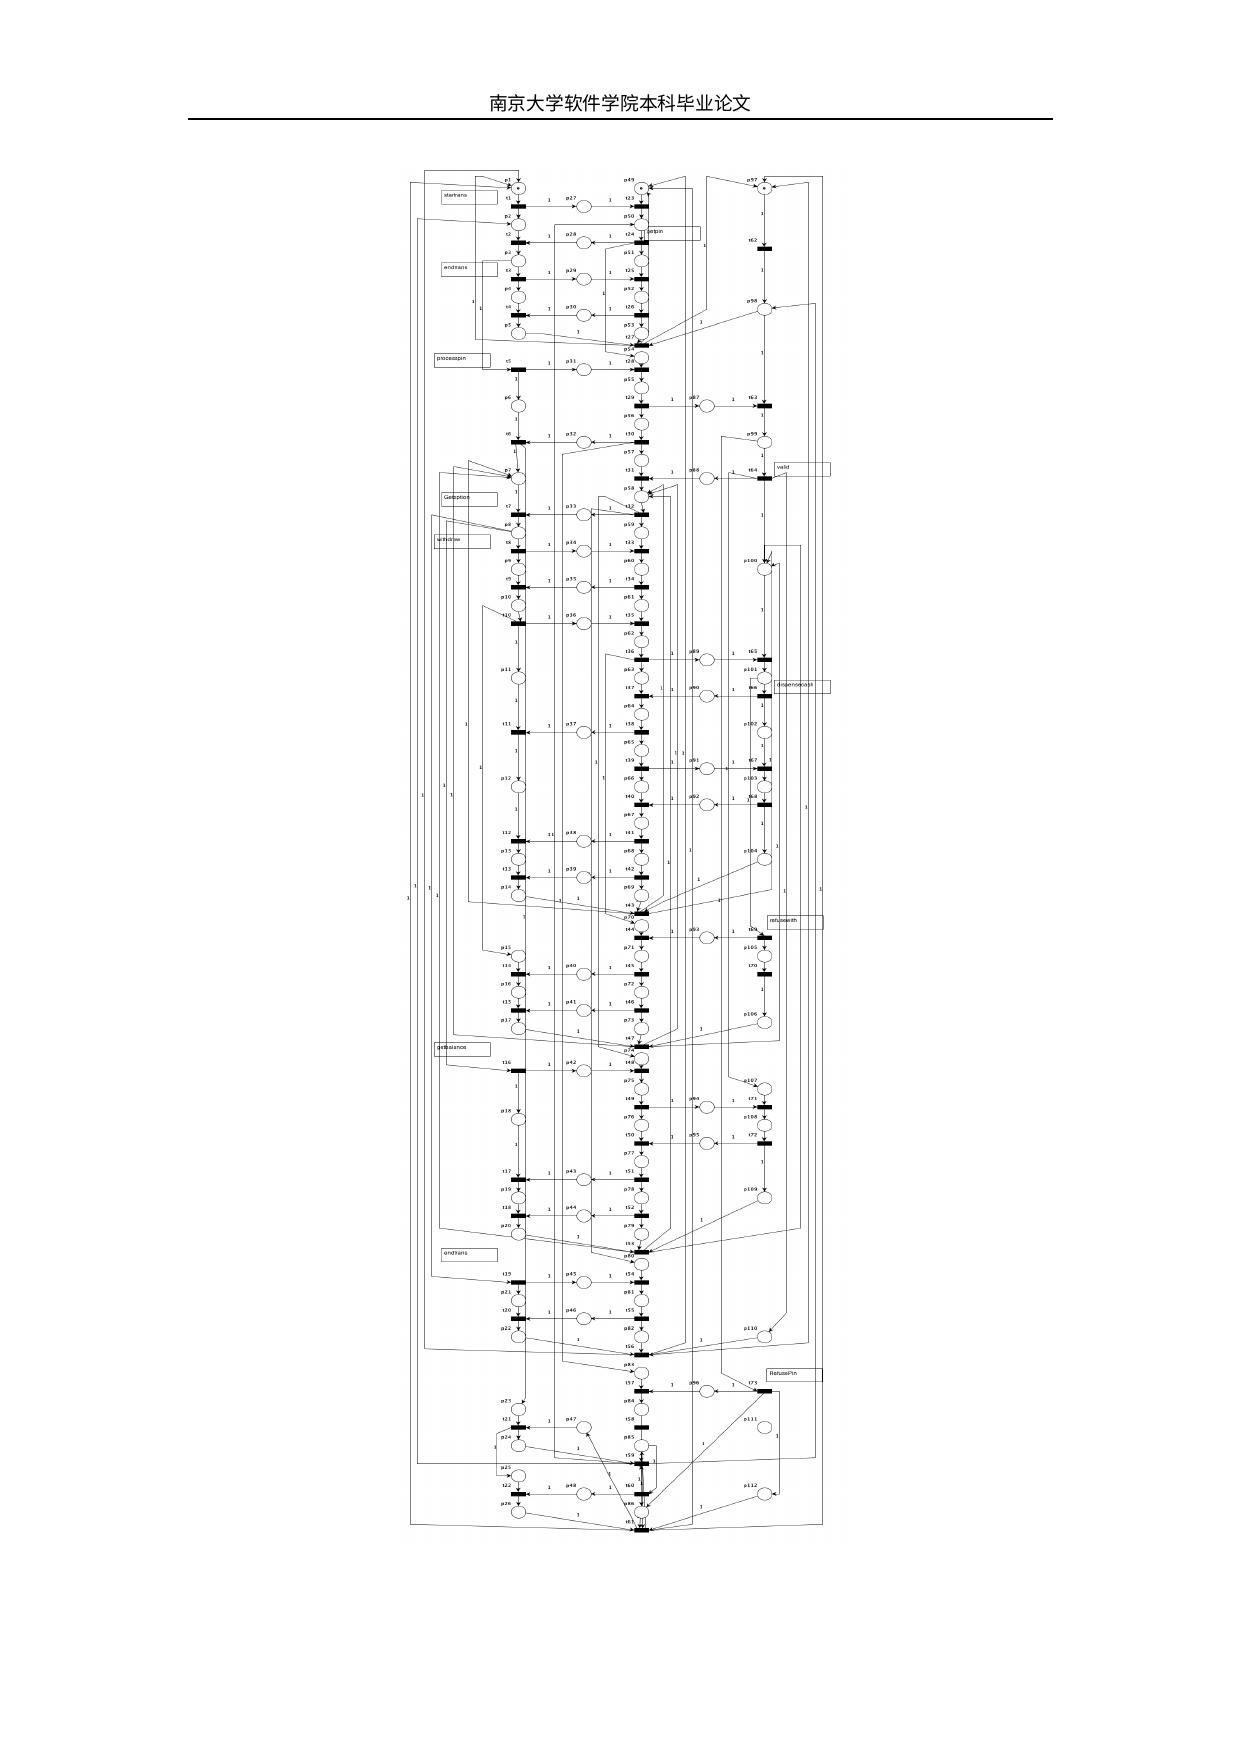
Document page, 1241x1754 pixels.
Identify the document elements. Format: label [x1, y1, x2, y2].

picture [387, 162, 854, 1546]
